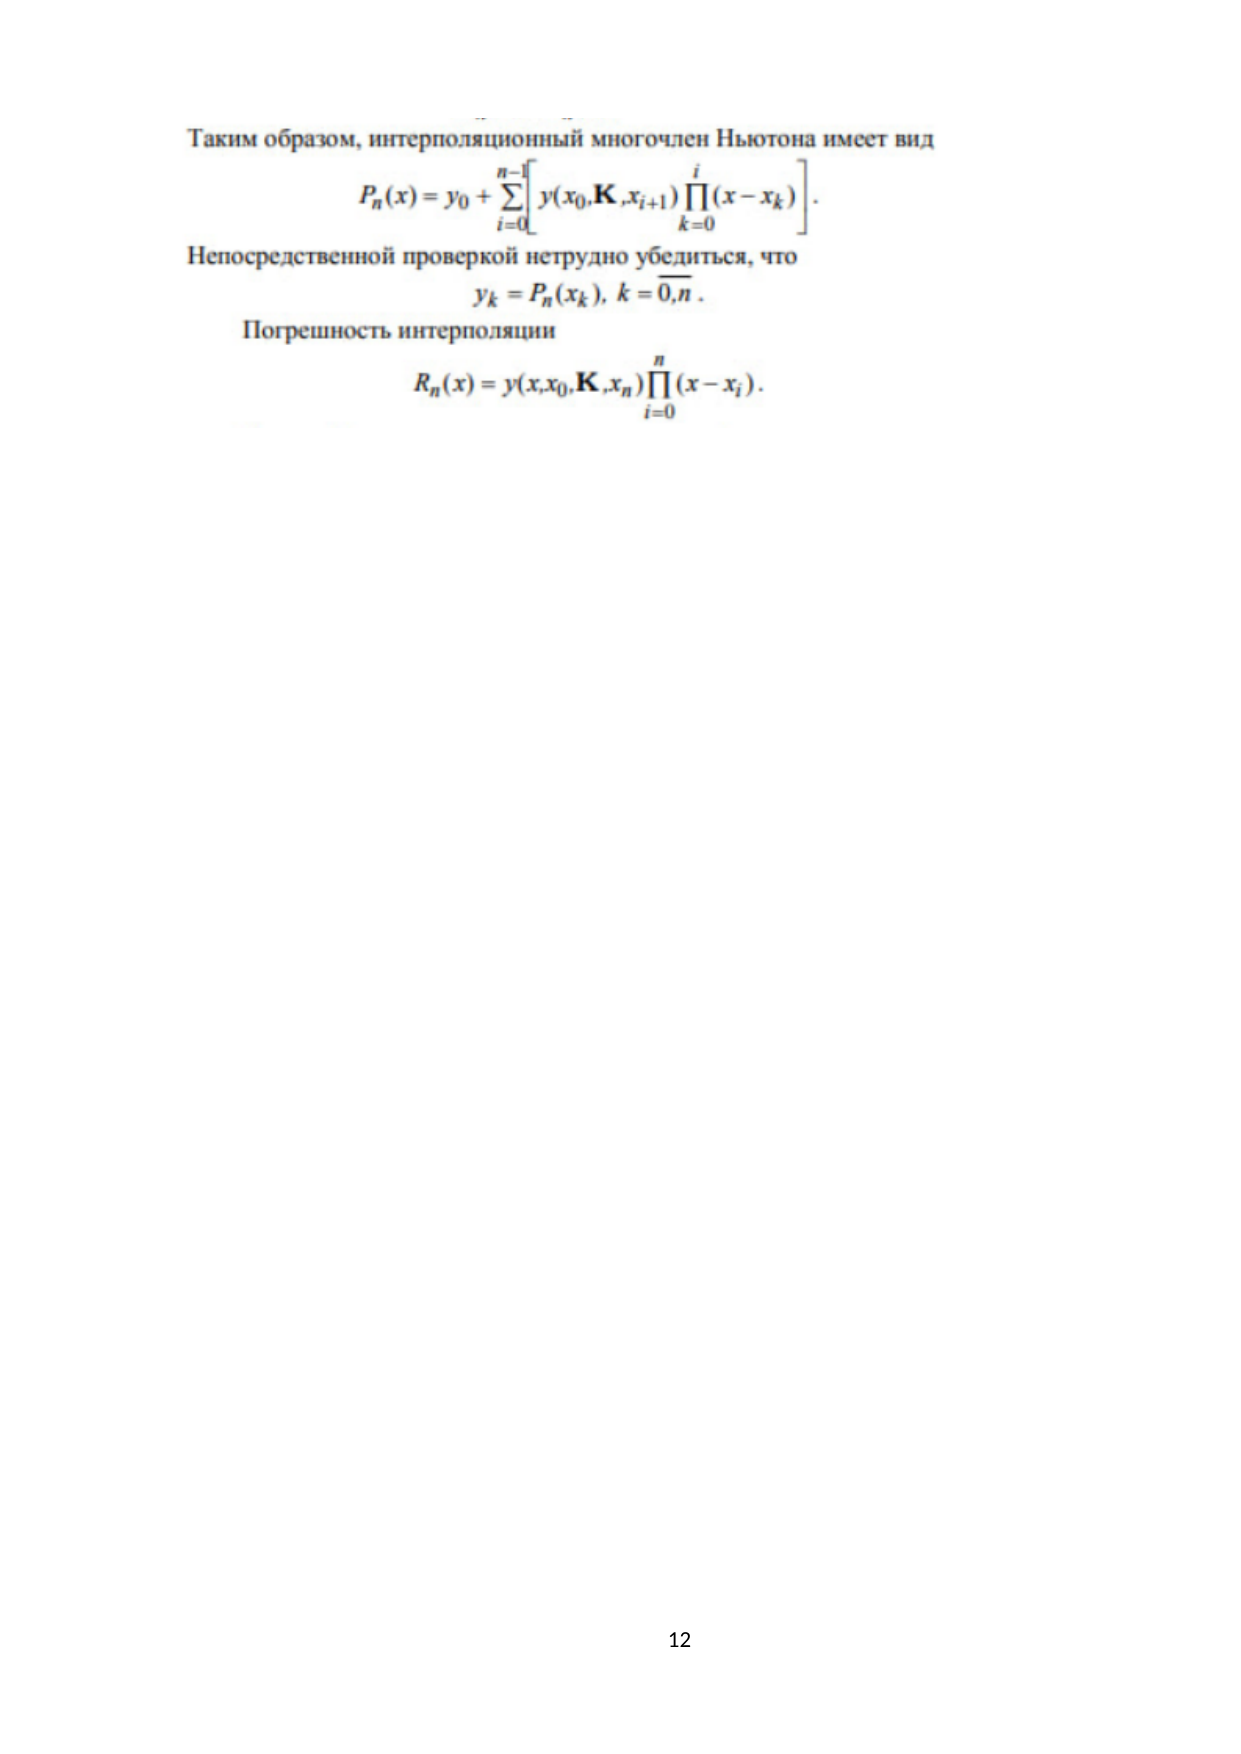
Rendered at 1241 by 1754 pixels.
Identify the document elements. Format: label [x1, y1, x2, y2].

picture [177, 118, 1014, 428]
